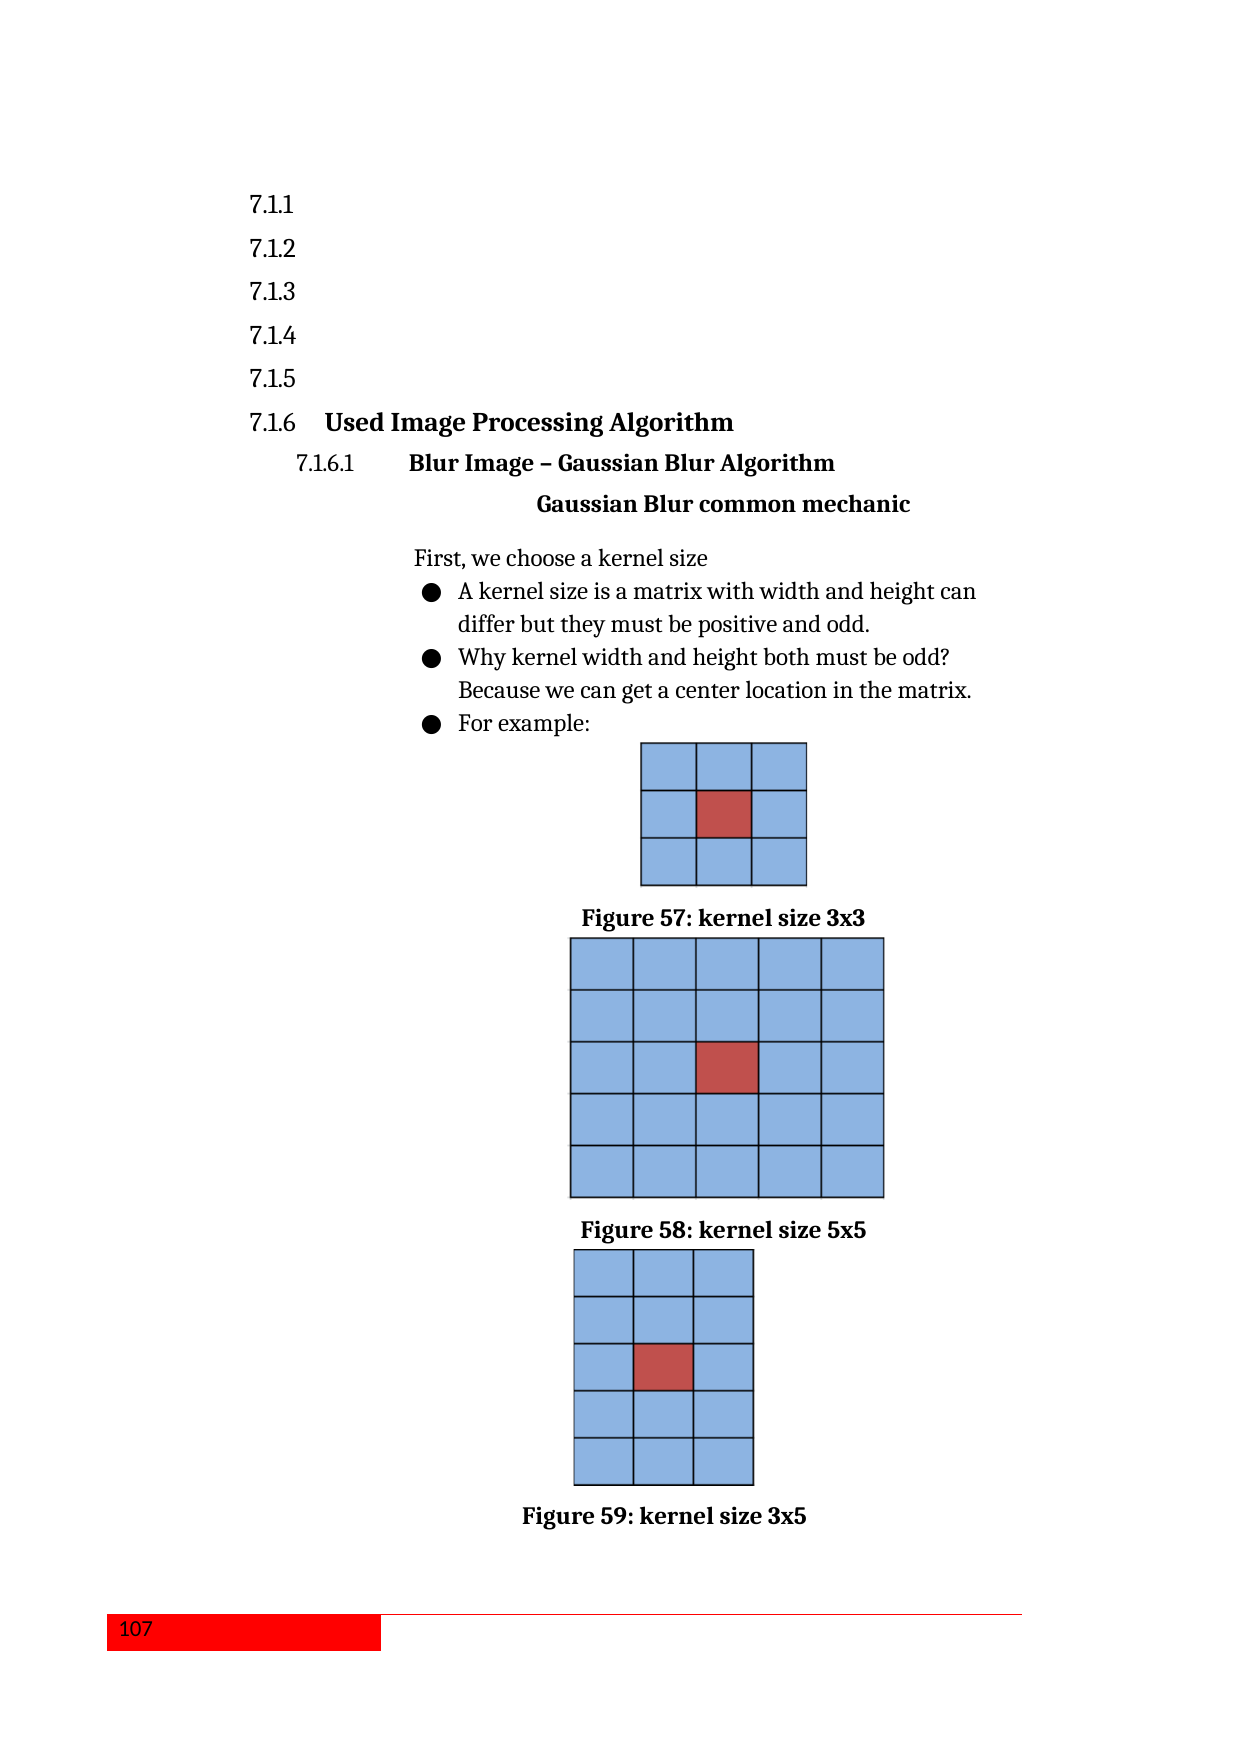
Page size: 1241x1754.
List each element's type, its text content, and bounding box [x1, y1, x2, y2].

picture [573, 1249, 755, 1486]
list Why kernel width and height both must be odd? Because we can get a center location in the matrix. [420, 643, 1033, 705]
text Figure 57: kernel size 3x3 [413, 904, 1033, 933]
text Figure 58: kernel size 5x5 [413, 1216, 1033, 1245]
text Gaussian Blur common mechanic [413, 490, 1033, 519]
list A kernel size is a matrix with width and height can differ but they must be positive and odd. [420, 577, 1033, 639]
picture [567, 937, 885, 1200]
text First, we choose a kernel size [413, 544, 1033, 573]
list For example: [420, 709, 1033, 738]
subtitle Blur Image – Gaussian Blur Algorithm [296, 449, 1033, 477]
picture [639, 742, 808, 888]
subtitle Used Image Processing Algorithm [249, 407, 1033, 438]
text Figure 59: kernel size 3x5 [295, 1502, 1033, 1531]
